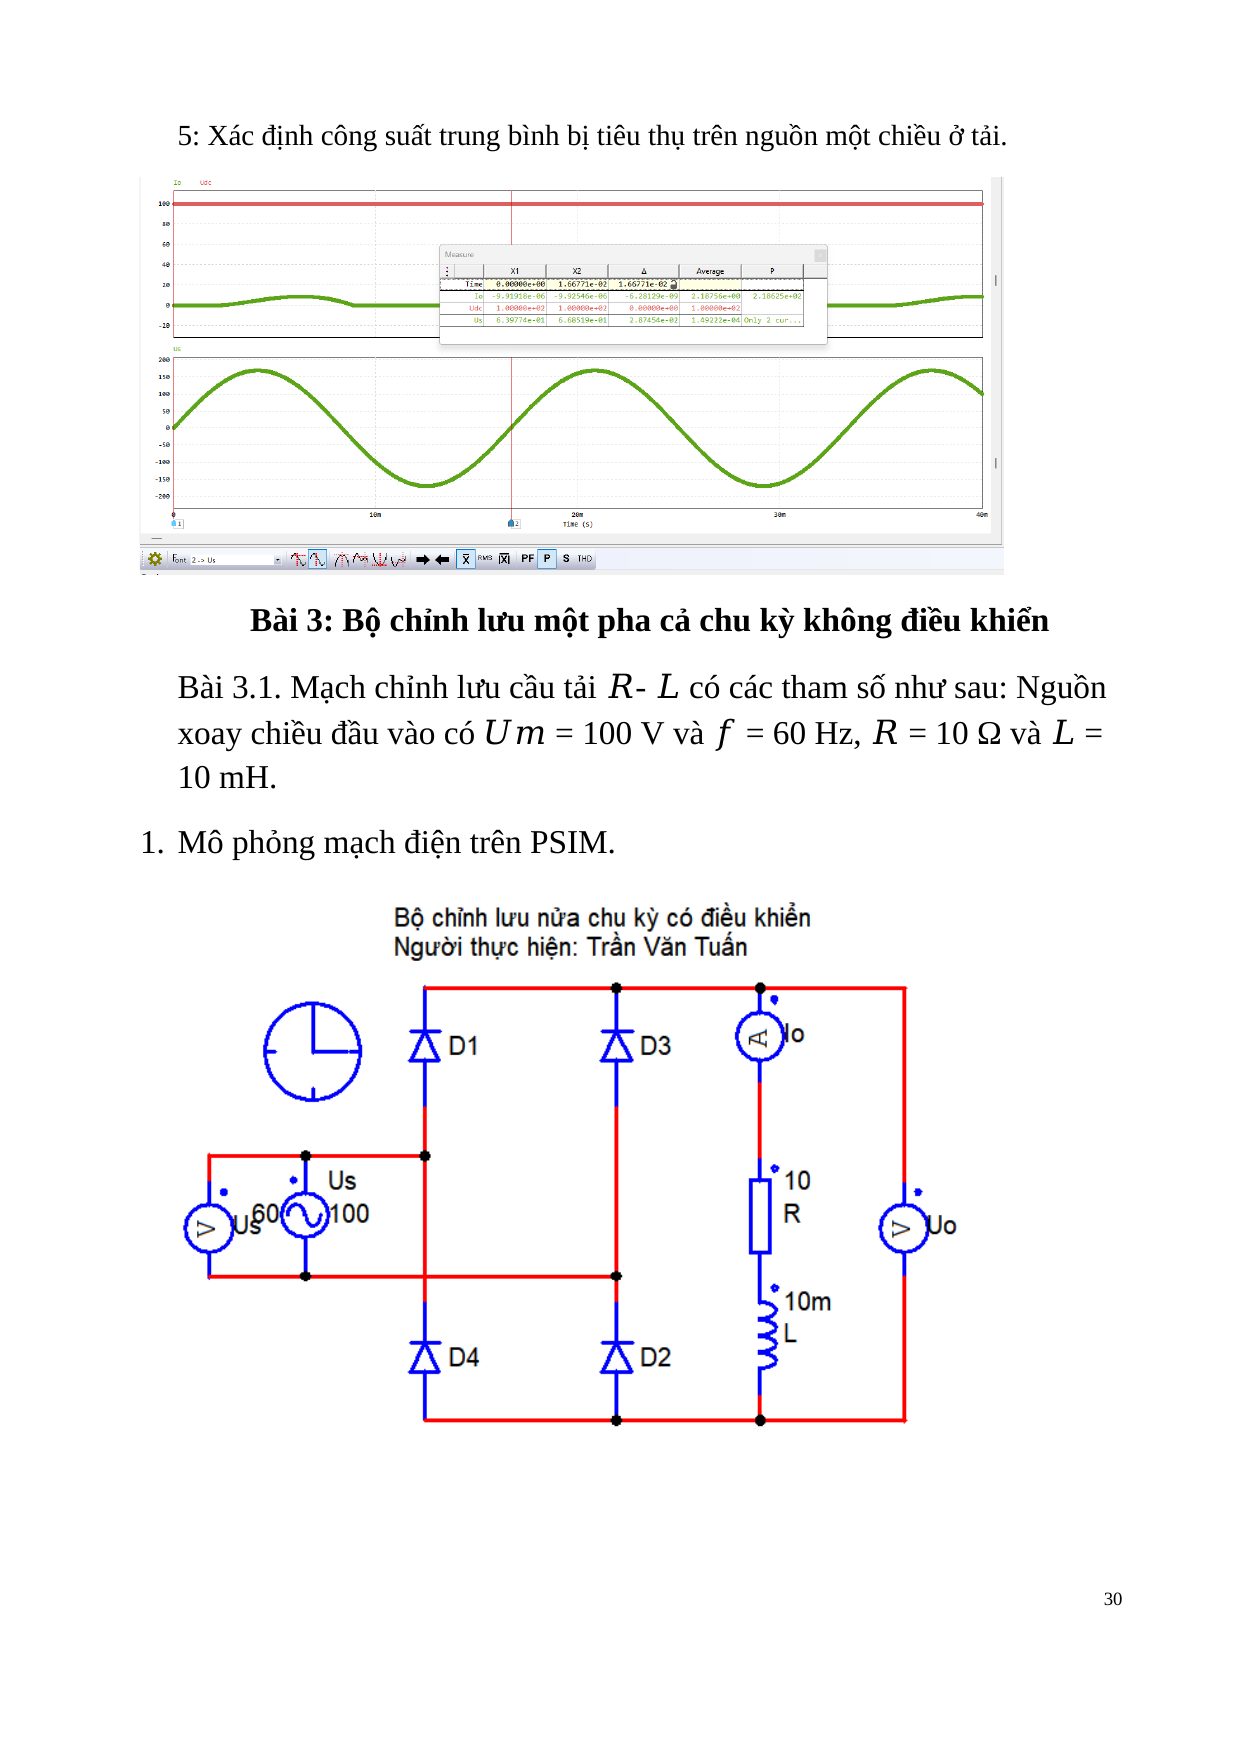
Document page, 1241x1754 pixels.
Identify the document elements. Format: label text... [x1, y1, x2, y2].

subtitle Bài 3: Bộ chỉnh lưu một pha cả chu kỳ không điều khiển [177, 600, 1122, 638]
list Mô phỏng mạch điện trên PSIM. [140, 822, 1122, 861]
text Bài 3.1. Mạch chỉnh lưu cầu tải 𝑅- 𝐿 có các tham số như sau: Nguồn xoay chiều đầu vào có 𝑈𝑚 = 100 V và 𝑓 = 60 Hz, 𝑅 = 10 Ω và 𝐿 = 10 mH. [177, 665, 1122, 796]
picture [139, 177, 1004, 575]
picture [139, 887, 1004, 1472]
text 5: Xác định công suất trung bình bị tiêu thụ trên nguồn một chiều ở tải. [177, 118, 1122, 152]
